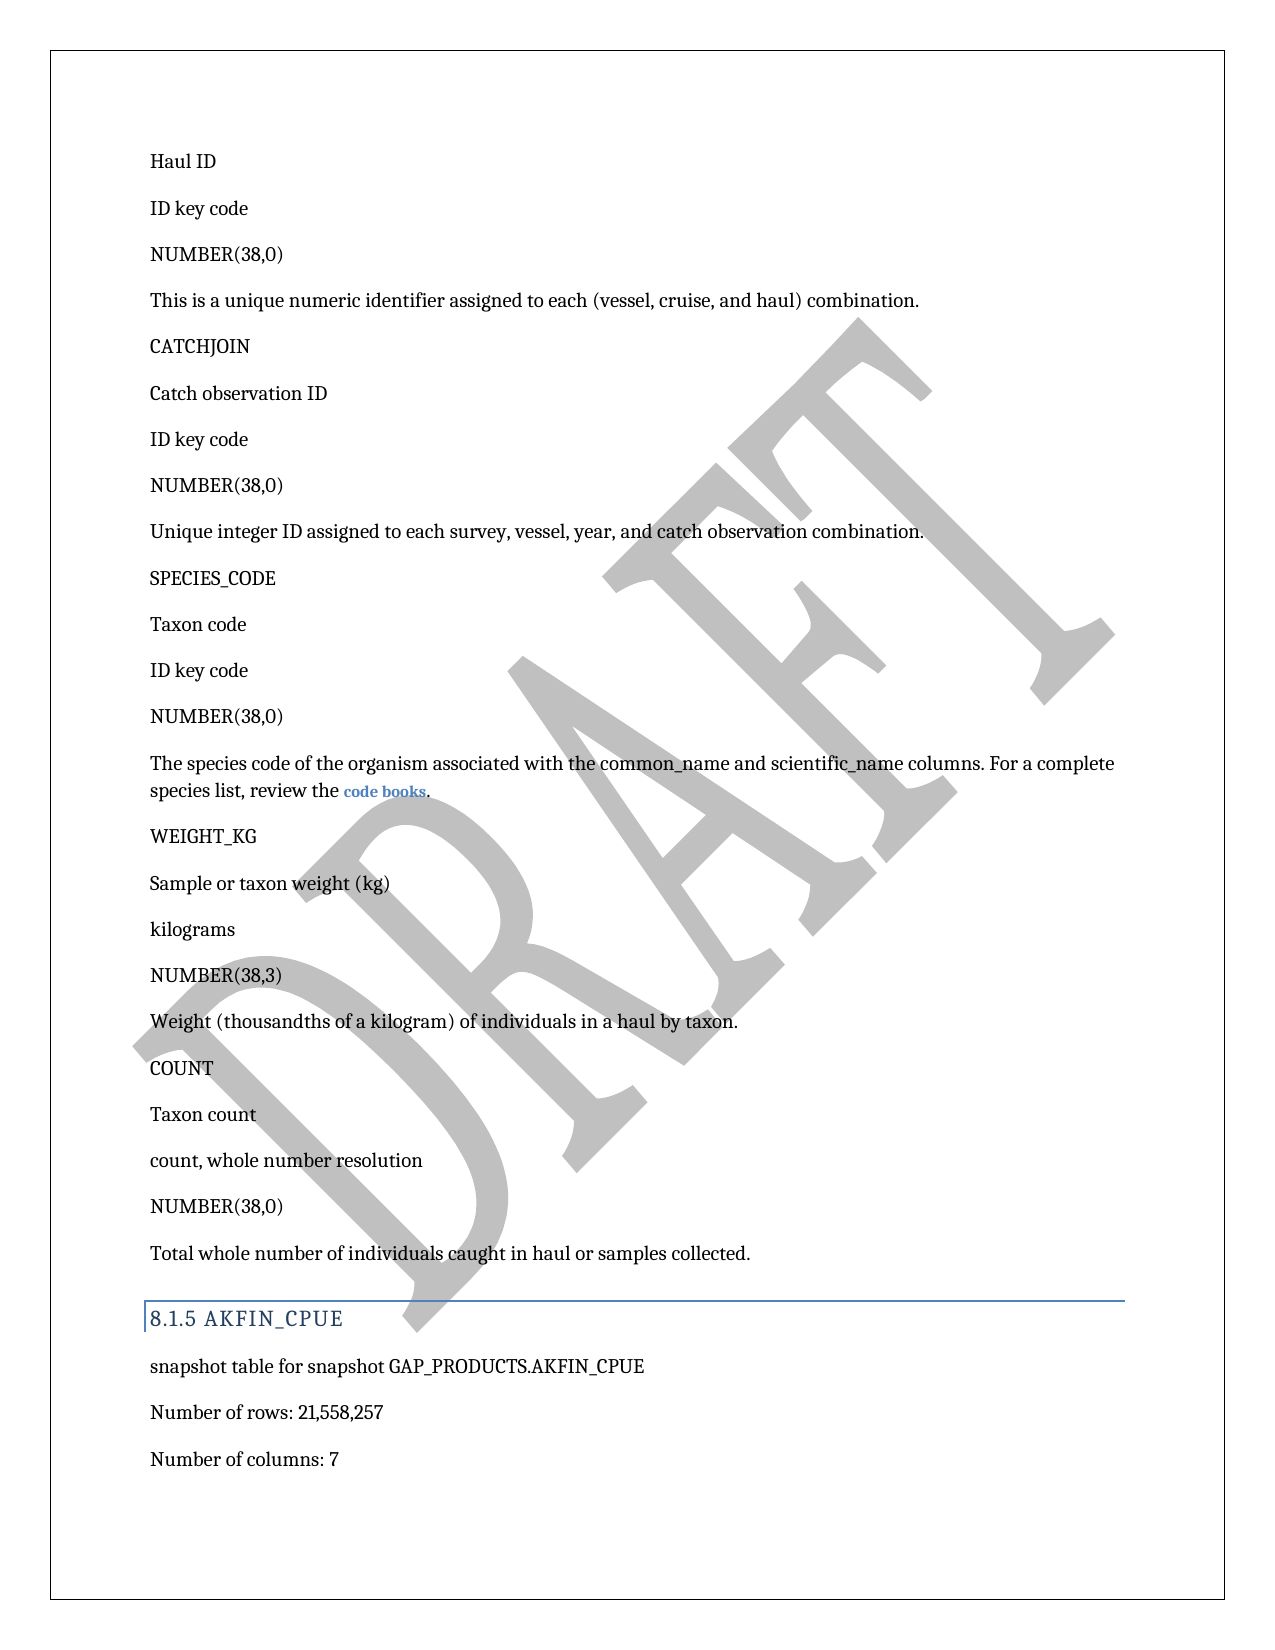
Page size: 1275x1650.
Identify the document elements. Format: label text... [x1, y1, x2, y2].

text WEIGHT_KG [150, 825, 1125, 849]
text Sample or taxon weight (kg) [150, 871, 1125, 895]
text NUMBER(38,0) [150, 1195, 1125, 1219]
text Number of columns: 7 [150, 1447, 1125, 1471]
text NUMBER(38,0) [150, 705, 1125, 729]
text Taxon count [150, 1102, 1125, 1126]
text Total whole number of individuals caught in haul or samples collected. [150, 1241, 1125, 1265]
text COUNT [150, 1056, 1125, 1080]
text Haul ID [150, 150, 1125, 174]
text SPECIES_CODE [150, 566, 1125, 590]
text Taxon code [150, 612, 1125, 636]
text ID key code [150, 196, 1125, 220]
text This is a unique numeric identifier assigned to each (vessel, cruise, and haul) combination. [150, 289, 1125, 313]
text NUMBER(38,3) [150, 964, 1125, 988]
text Number of rows: 21,558,257 [150, 1401, 1125, 1425]
text count, whole number resolution [150, 1149, 1125, 1173]
text ID key code [150, 427, 1125, 451]
text NUMBER(38,0) [150, 242, 1125, 266]
text kilograms [150, 917, 1125, 941]
text NUMBER(38,0) [150, 474, 1125, 498]
text snapshot table for snapshot GAP_PRODUCTS.AKFIN_CPUE [150, 1355, 1125, 1379]
text The species code of the organism associated with the common_name and scientific_name columns. For a complete species list, review the code books. [150, 751, 1125, 803]
subtitle 8.1.5 AKFIN_CPUE [146, 1302, 1125, 1332]
text ID key code [150, 659, 1125, 683]
text Catch observation ID [150, 381, 1125, 405]
text Weight (thousandths of a kilogram) of individuals in a haul by taxon. [150, 1010, 1125, 1034]
text Unique integer ID assigned to each survey, vessel, year, and catch observation combination. [150, 520, 1125, 544]
text CATCHJOIN [150, 335, 1125, 359]
